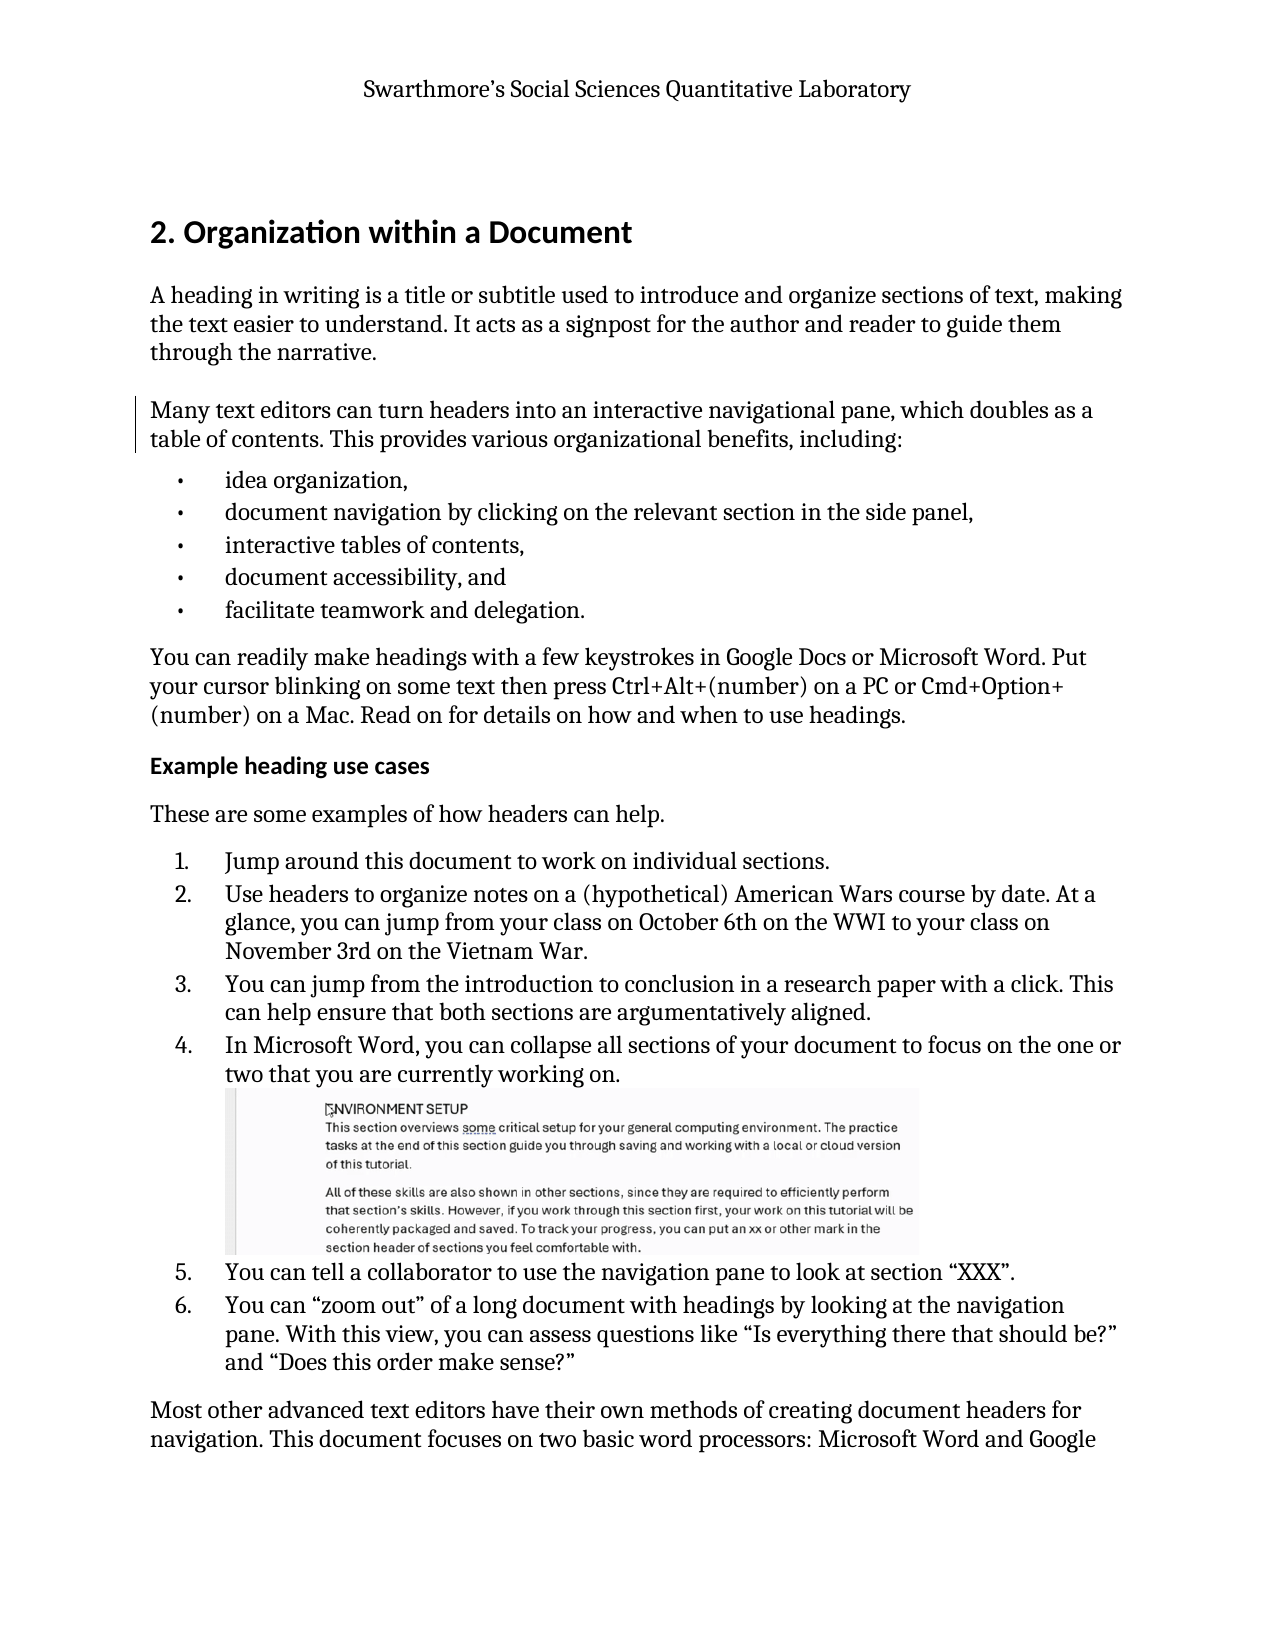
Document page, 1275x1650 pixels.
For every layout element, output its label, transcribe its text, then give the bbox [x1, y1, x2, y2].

list You can “zoom out” of a long document with headings by looking at the navigation pane. With this view, you can assess questions like “Is everything there that should be?” and “Does this order make sense?” [175, 1291, 1125, 1377]
list document accessibility, and [175, 563, 1125, 592]
subtitle 2. Organization within a Document [150, 211, 1125, 252]
list Jump around this document to work on individual sections. [175, 847, 1125, 876]
list interactive tables of contents, [175, 531, 1125, 559]
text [150, 1396, 1125, 1453]
list idea organization, [175, 466, 1125, 494]
text You can readily make headings with a few keystrokes in Google Docs or Microsoft Word. Put your cursor blinking on some text then press Ctrl+Alt+(number) on a PC or Cmd+Option+(number) on a Mac. Read on for details on how and when to use headings. [150, 643, 1125, 729]
list Use headers to organize notes on a (hypothetical) American Wars course by date. At a glance, you can jump from your class on October 6th on the WWI to your class on November 3rd on the Vietnam War. [175, 879, 1125, 966]
list You can jump from the introduction to conclusion in a research paper with a click. This can help ensure that both sections are argumentatively aligned. [175, 969, 1125, 1027]
picture [225, 1088, 920, 1255]
subtitle Example heading use cases [150, 750, 1125, 781]
list facilitate teamwork and delegation. [175, 596, 1125, 624]
list You can tell a collaborator to use the navigation pane to look at section “XXX”. [175, 1258, 1125, 1287]
text Many text editors can turn headers into an interactive navigational pane, which doubles as a table of contents. This provides various organizational benefits, including: [150, 396, 1125, 453]
text A heading in writing is a title or subtitle used to introduce and organize sections of text, making the text easier to understand. It acts as a signpost for the author and reader to guide them through the narrative. [150, 281, 1125, 367]
text These are some examples of how headers can help. [150, 799, 1125, 828]
list document navigation by clicking on the relevant section in the side panel, [175, 498, 1125, 527]
